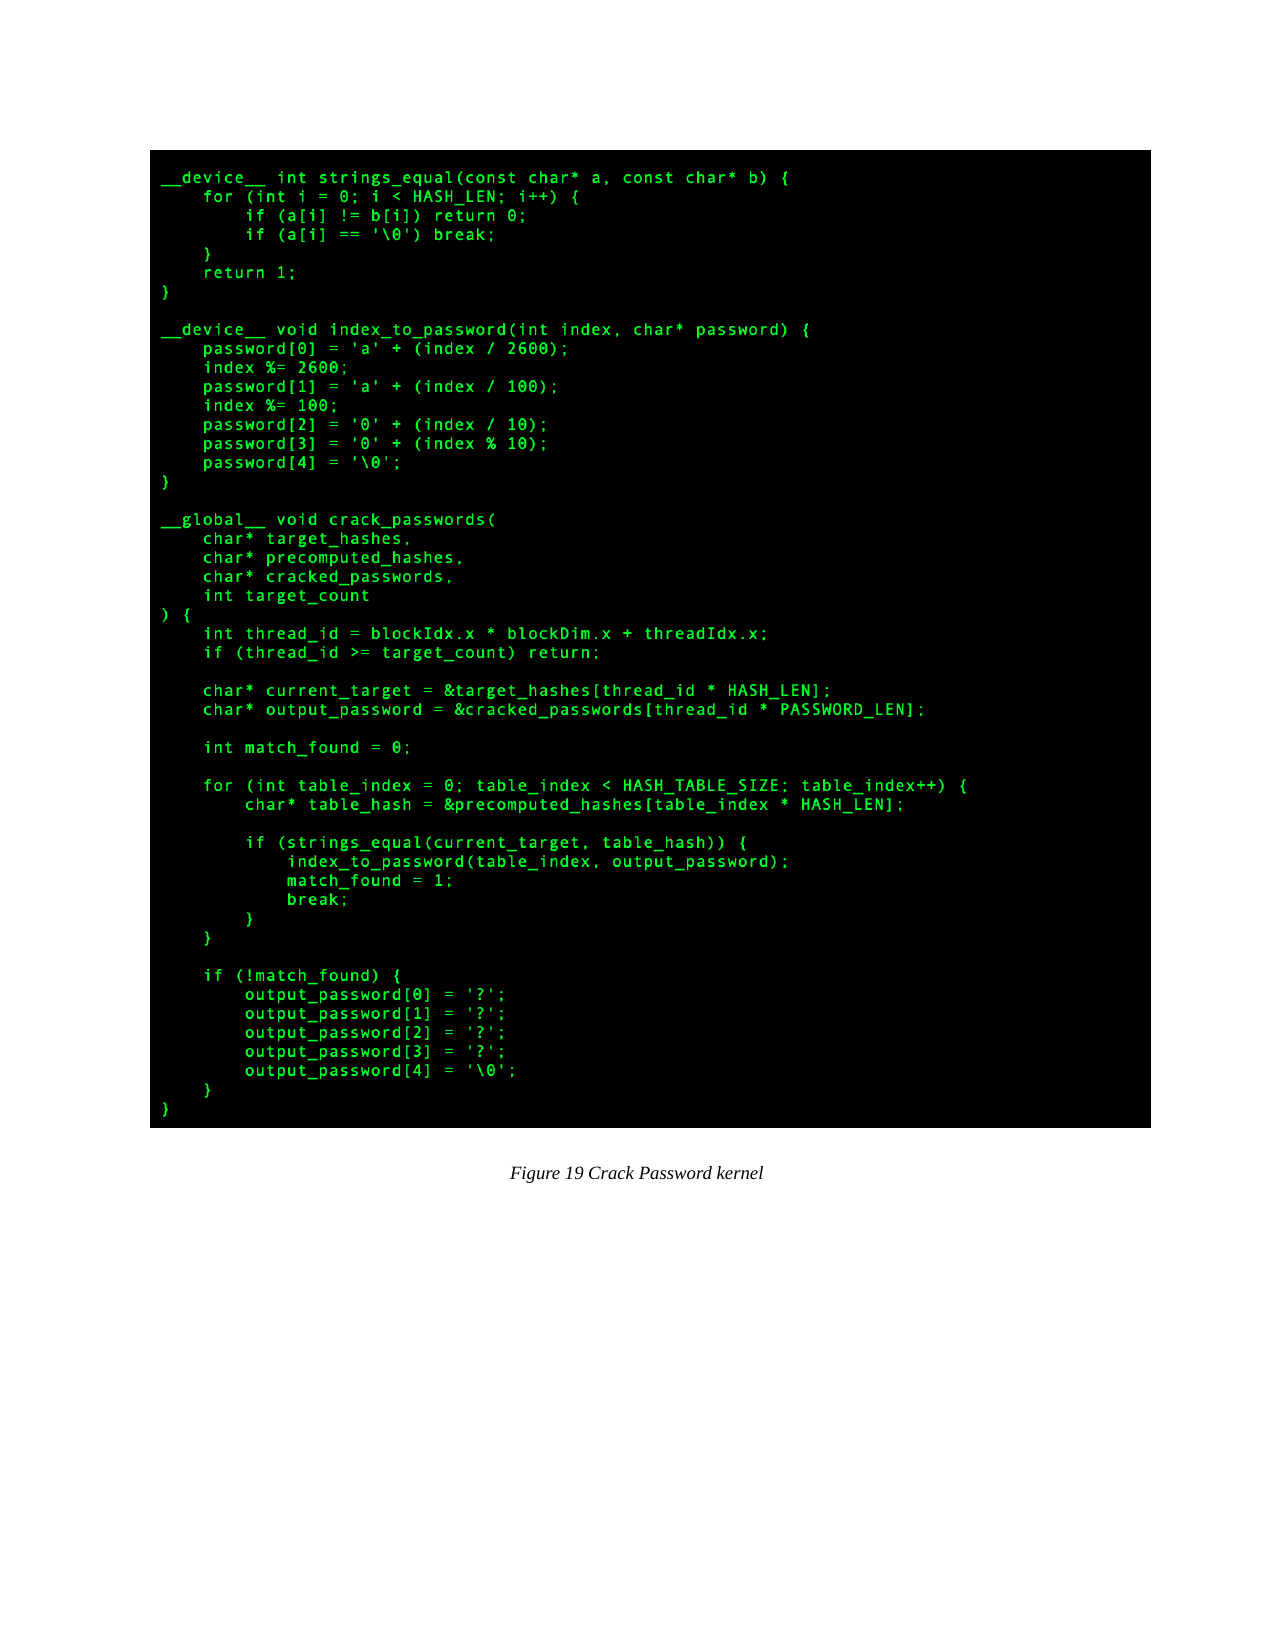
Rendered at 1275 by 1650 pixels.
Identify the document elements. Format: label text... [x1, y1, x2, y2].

picture [150, 150, 1151, 1128]
text Figure 19 Crack Password kernel [150, 1162, 1125, 1183]
